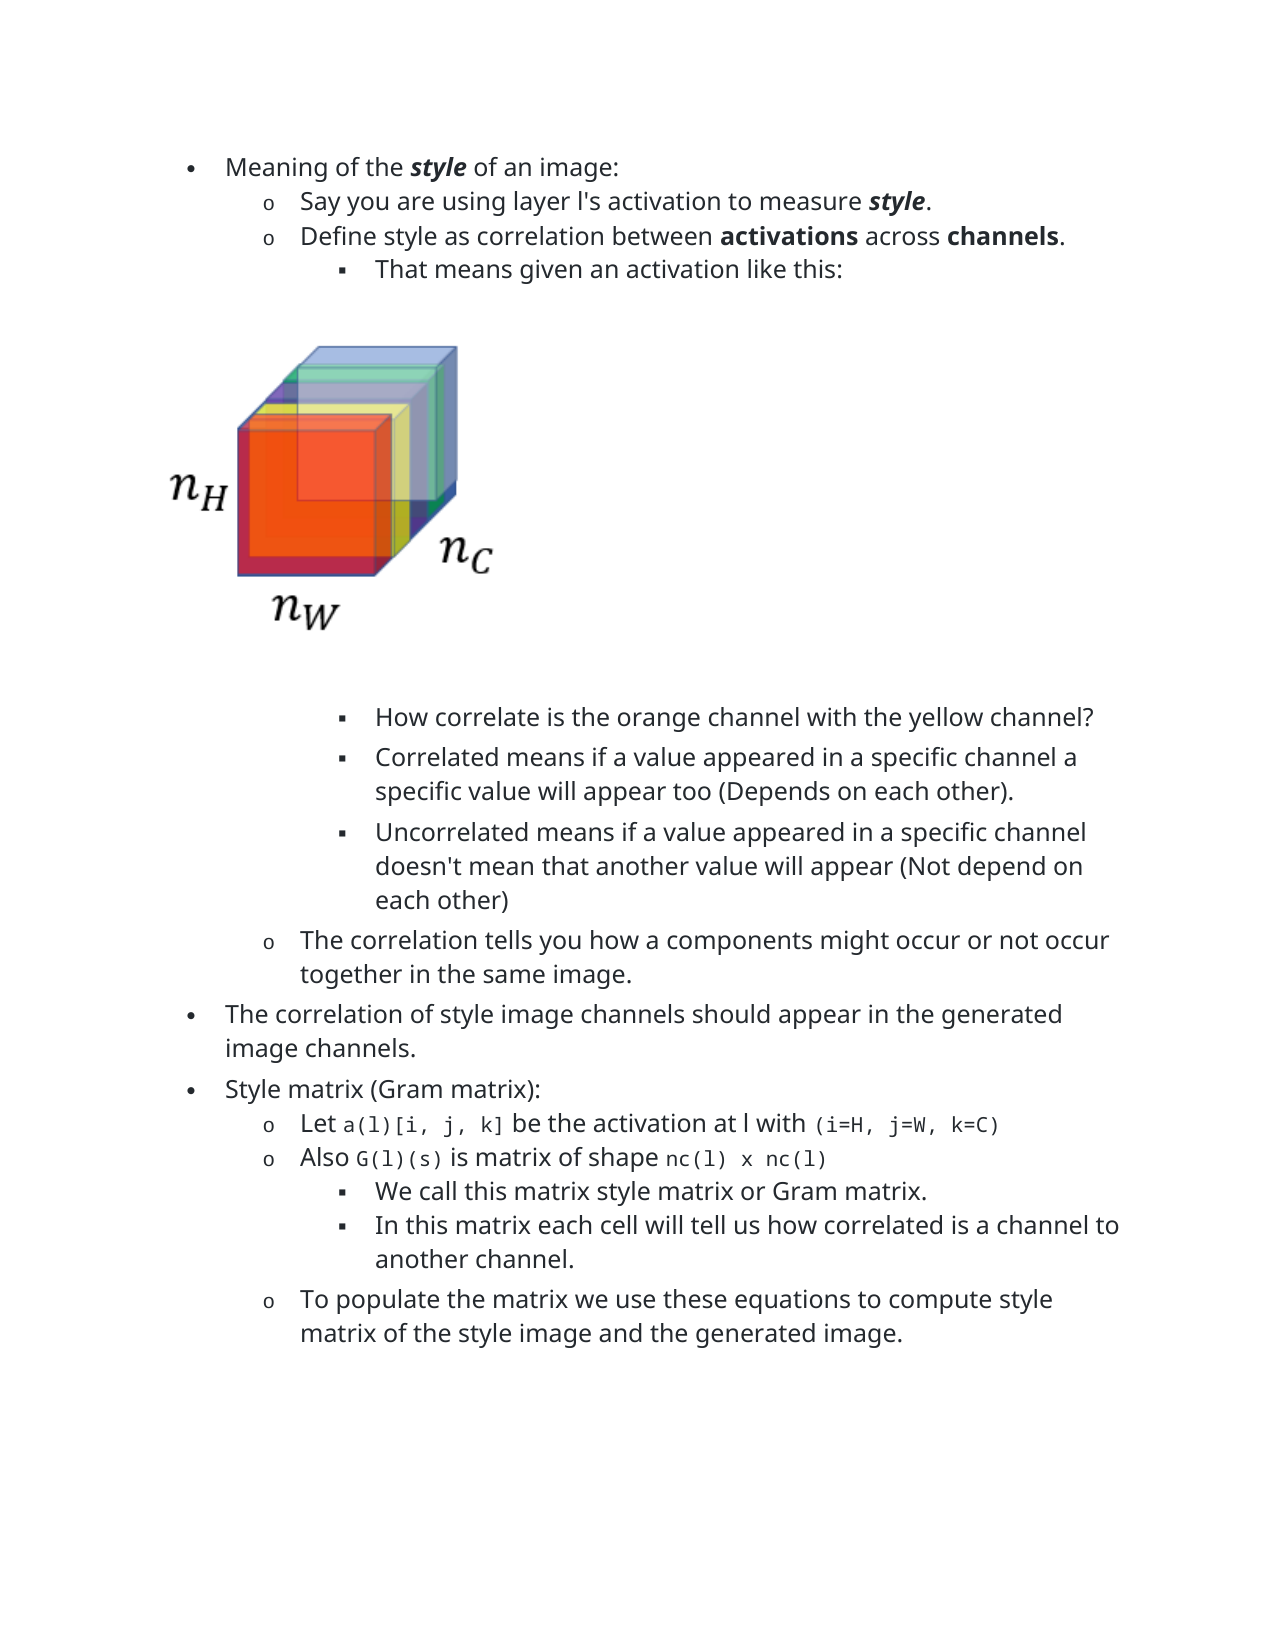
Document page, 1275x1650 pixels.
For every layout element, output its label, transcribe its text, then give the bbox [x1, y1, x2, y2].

list Correlated means if a value appeared in a specific channel a specific value will appear too (Depends on each other). [337, 740, 1125, 808]
list Let a(l)[i, j, k] be the activation at l with (i=H, j=W, k=C) [262, 1105, 1125, 1139]
list Also G(l)(s) is matrix of shape nc(l) x nc(l) [262, 1139, 1125, 1173]
list To populate the matrix we use these equations to compute style matrix of the style image and the generated image. [262, 1282, 1125, 1350]
picture [150, 315, 530, 671]
list The correlation of style image channels should appear in the generated image channels. [187, 997, 1125, 1065]
list Define style as correlation between activations across channels. [262, 218, 1125, 252]
list Say you are using layer l's activation to measure style. [262, 184, 1125, 218]
list Style matrix (Gram matrix): [187, 1071, 1125, 1105]
list We call this matrix style matrix or Gram matrix. [337, 1173, 1125, 1208]
list The correlation tells you how a components might occur or not occur together in the same image. [262, 923, 1125, 991]
list How correlate is the orange channel with the yellow channel? [337, 699, 1125, 733]
list Uncorrelated means if a value appeared in a specific channel doesn't mean that another value will appear (Not depend on each other) [337, 814, 1125, 916]
list That means given an activation like this: [337, 252, 1125, 286]
list In this matrix each cell will tell us how correlated is a channel to another channel. [337, 1208, 1125, 1276]
list Meaning of the style of an image: [187, 150, 1125, 184]
